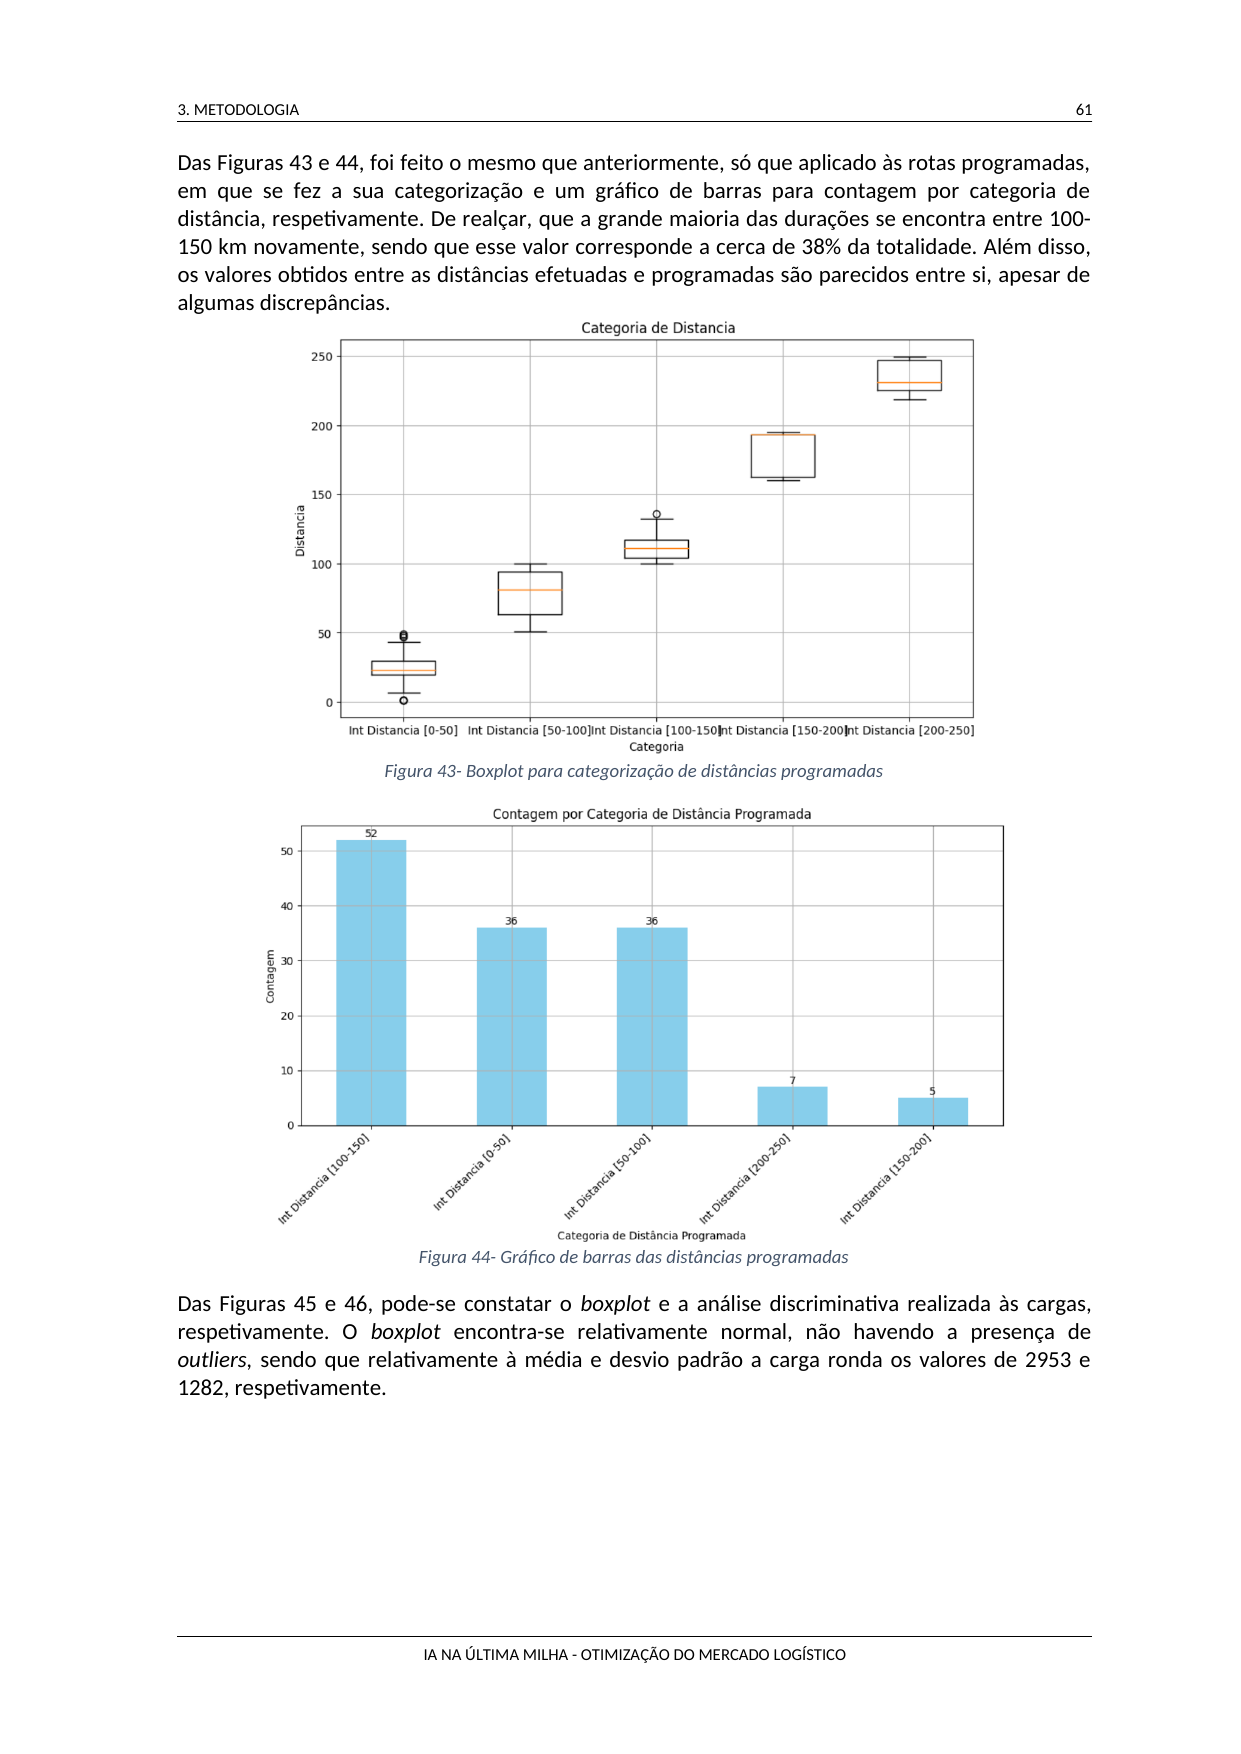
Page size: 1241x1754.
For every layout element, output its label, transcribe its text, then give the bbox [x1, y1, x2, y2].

text Das Figuras 43 e 44, foi feito o mesmo que anteriormente, só que aplicado às rotas programadas, em que se fez a sua categorização e um gráfico de barras para contagem por categoria de distância, respetivamente. De realçar, que a grande maioria das durações se encontra entre 100-150 km novamente, sendo que esse valor corresponde a cerca de 38% da totalidade. Além disso, os valores obtidos entre as distâncias efetuadas e programadas são parecidos entre si, apesar de algumas discrepâncias. [177, 148, 1092, 316]
picture [289, 315, 981, 759]
picture [261, 802, 1009, 1246]
text Figura 44- Gráfico de barras das distâncias programadas [177, 1245, 1092, 1268]
text Das Figuras 45 e 46, pode-se constatar o boxplot e a análise discriminativa realizada às cargas, respetivamente. O boxplot encontra-se relativamente normal, não havendo a presença de outliers, sendo que relativamente à média e desvio padrão a carga ronda os valores de 2953 e 1282, respetivamente. [177, 1289, 1092, 1401]
text Figura 43- Boxplot para categorização de distâncias programadas [177, 759, 1092, 782]
